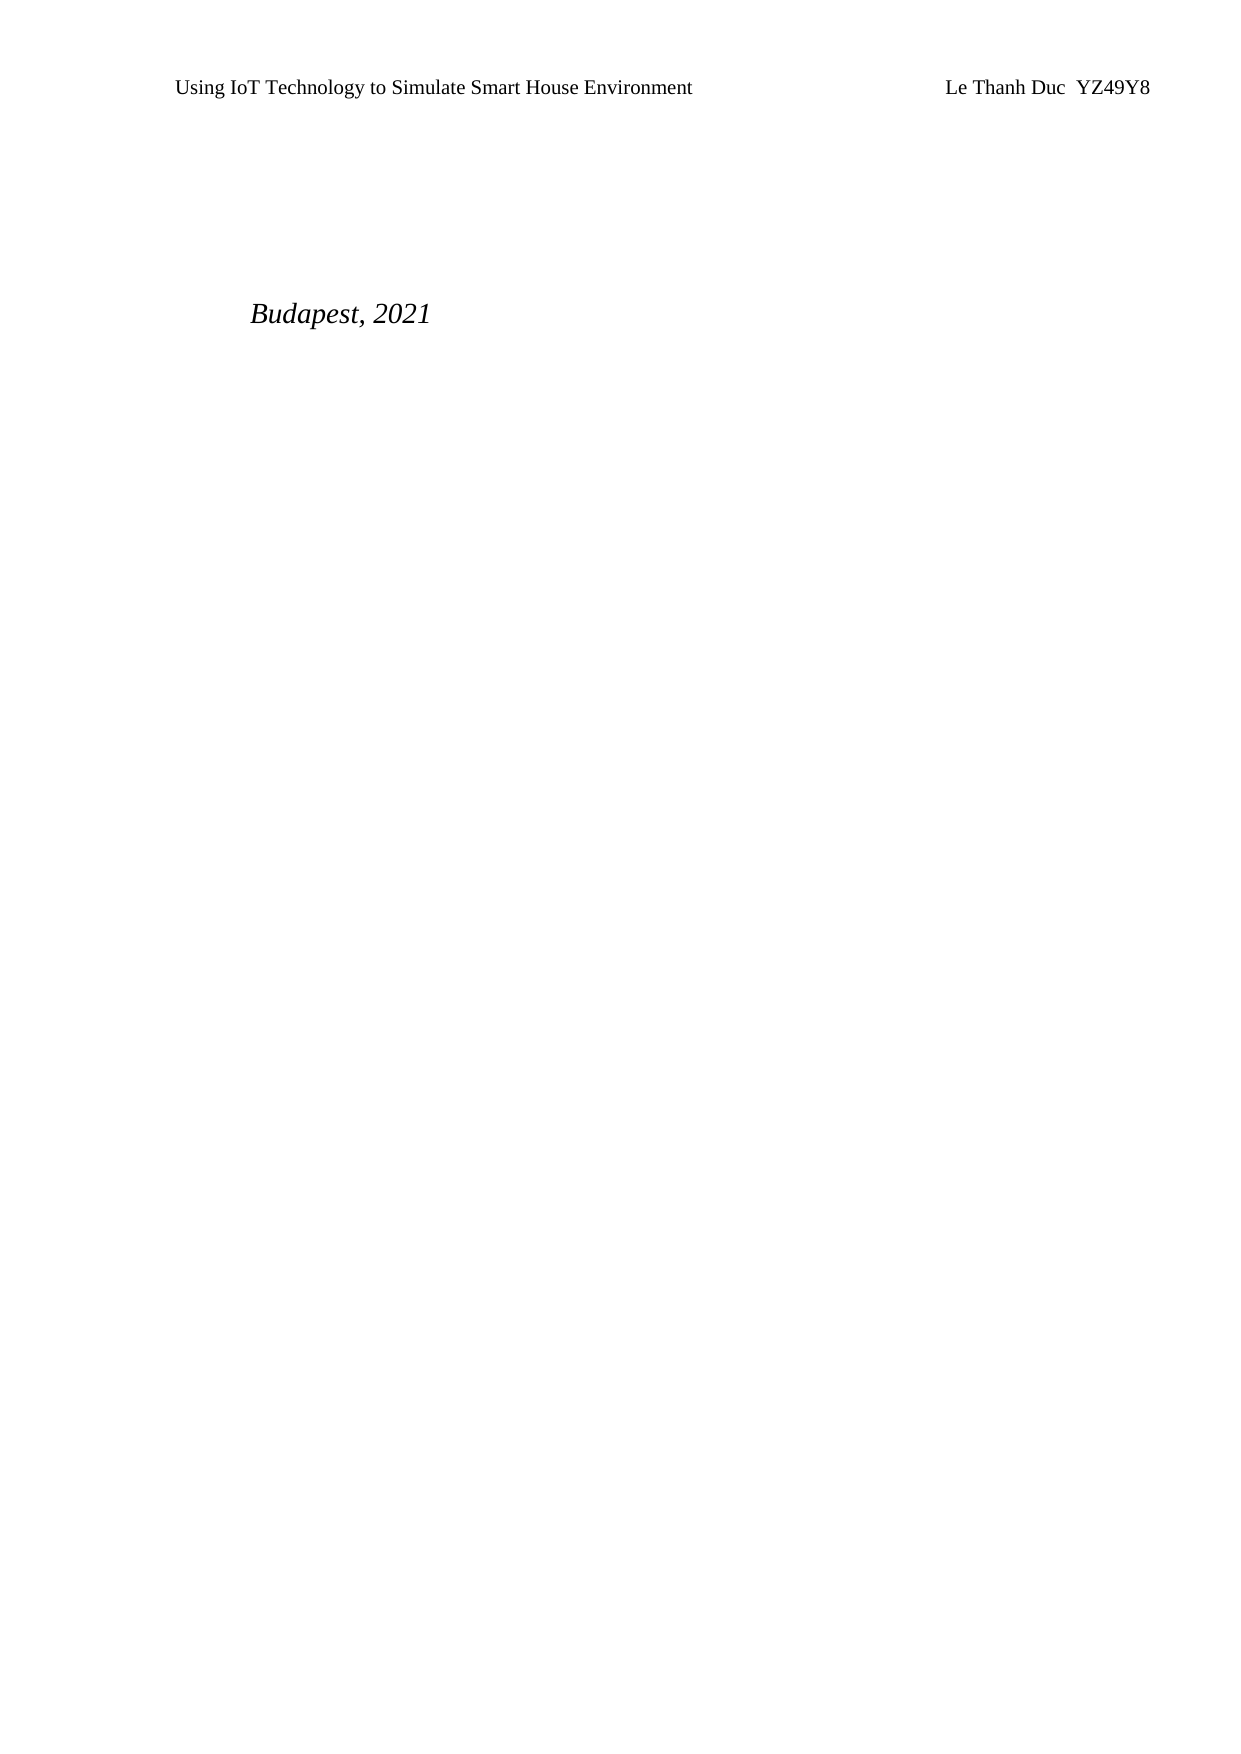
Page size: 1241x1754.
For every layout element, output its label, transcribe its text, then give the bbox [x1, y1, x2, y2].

text Budapest, 2021 [175, 296, 460, 329]
